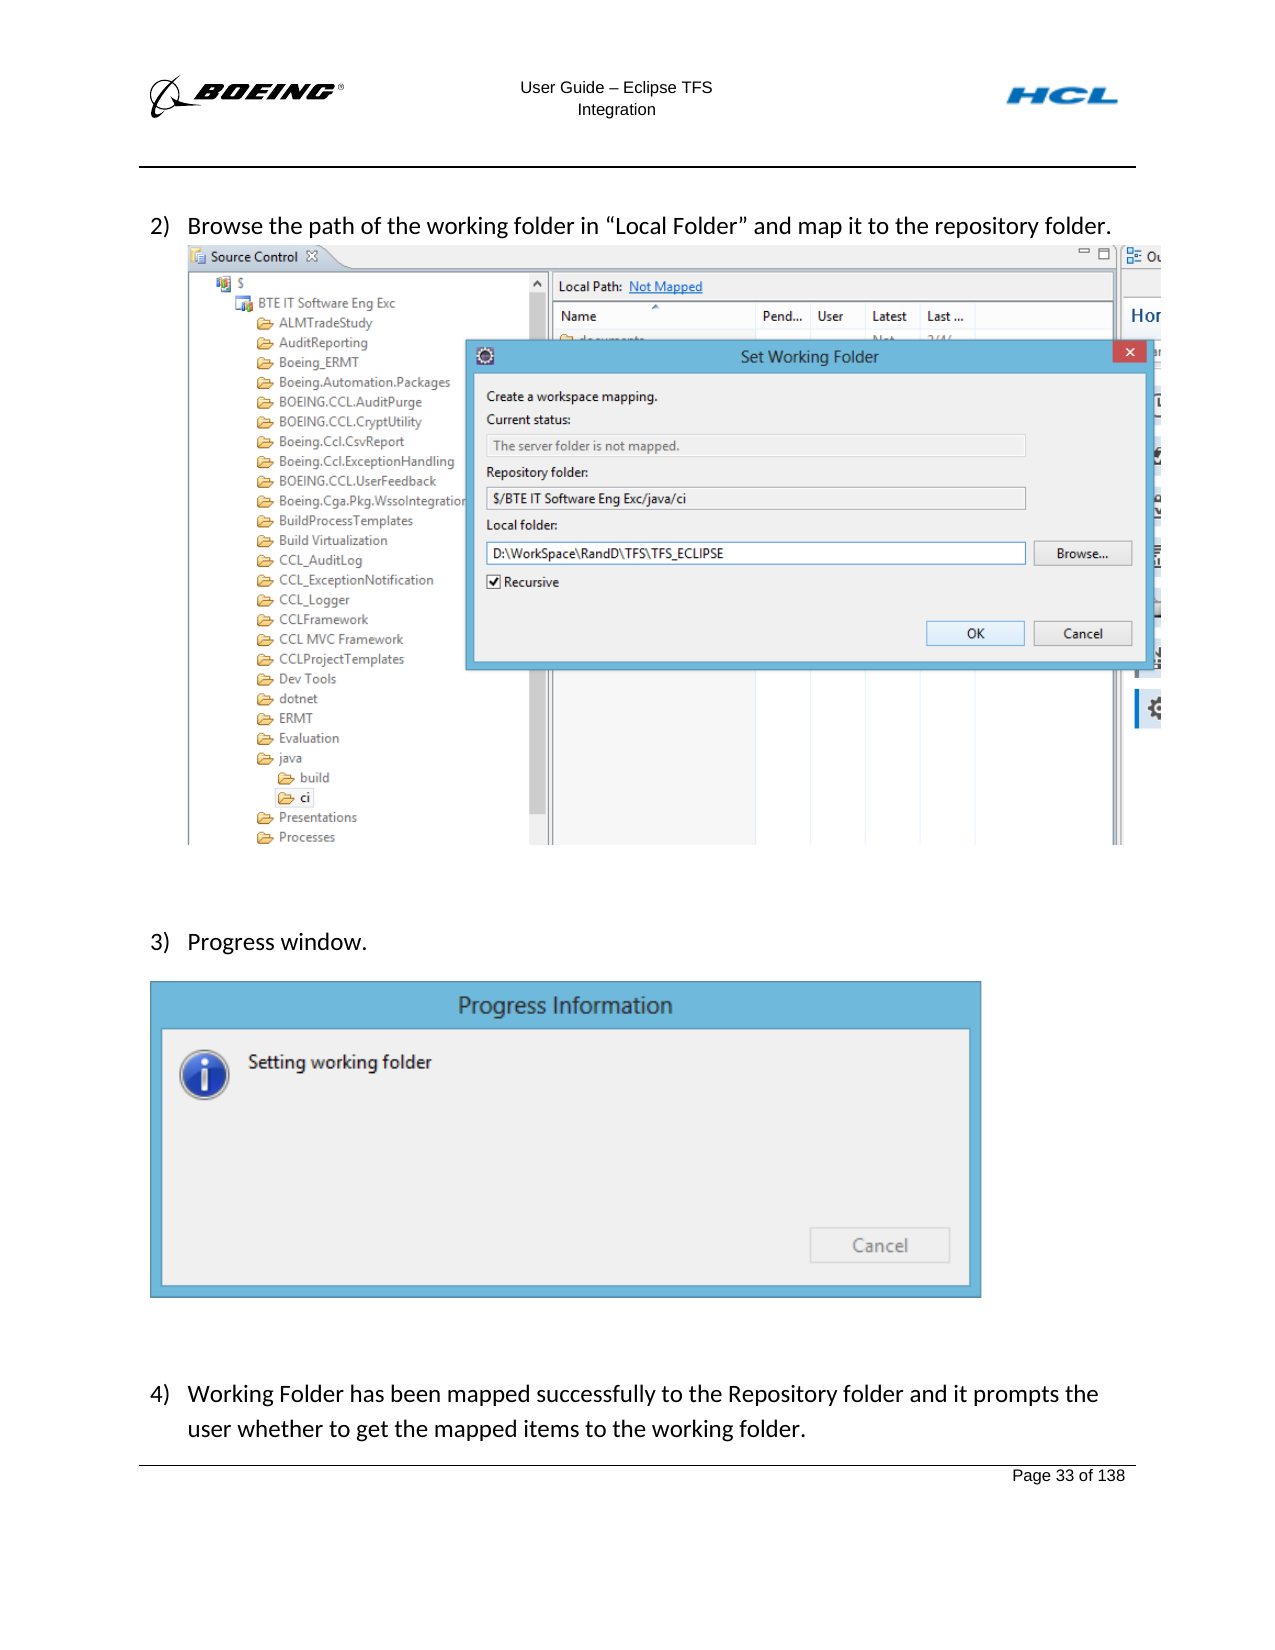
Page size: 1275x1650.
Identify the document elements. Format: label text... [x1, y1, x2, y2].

picture [1000, 75, 1125, 116]
list Progress window. [150, 926, 1125, 956]
picture [150, 981, 982, 1298]
picture [187, 245, 1161, 845]
list Working Folder has been mapped successfully to the Repository folder and it prompts the user whether to get the mapped items to the working folder. [150, 1378, 1125, 1444]
